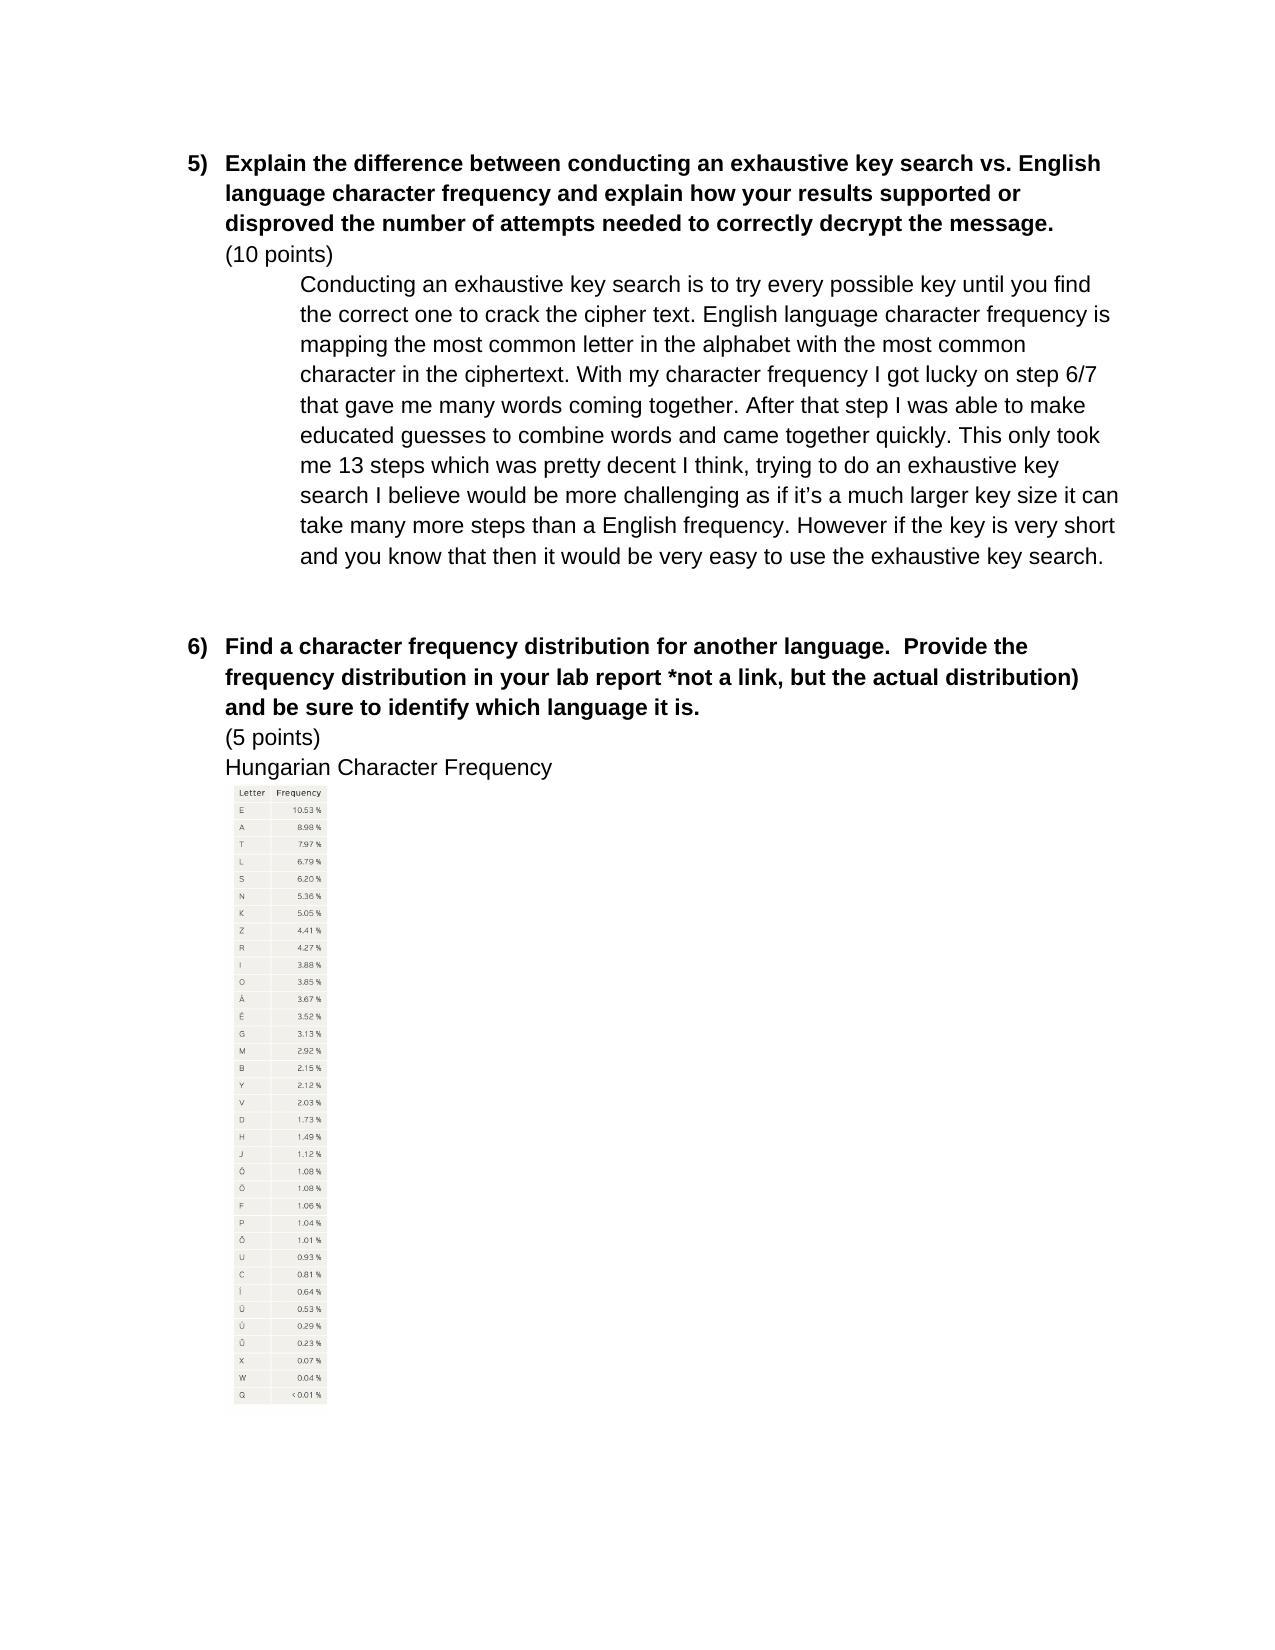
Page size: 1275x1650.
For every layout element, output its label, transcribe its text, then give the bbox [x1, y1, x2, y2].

text Conducting an exhaustive key search is to try every possible key until you find the correct one to crack the cipher text. English language character frequency is mapping the most common letter in the alphabet with the most common character in the ciphertext. With my character frequency I got lucky on step 6/7 that gave me many words coming together. After that step I was able to make educated guesses to combine words and came together quickly. This only took me 13 steps which was pretty decent I think, trying to do an exhaustive key search I believe would be more challenging as if it’s a much larger key size it can take many more steps than a English frequency. However if the key is very short and you know that then it would be very easy to use the exhaustive key search. [300, 271, 1125, 569]
list Explain the difference between conducting an exhaustive key search vs. English language character frequency and explain how your results supported or disproved the number of attempts needed to correctly decrypt the message. [187, 150, 1125, 237]
picture [225, 784, 329, 1414]
text (10 points) [225, 241, 1125, 267]
list Find a character frequency distribution for another language. Provide the frequency distribution in your lab report *not a link, but the actual distribution) and be sure to identify which language it is. [187, 633, 1125, 720]
text (5 points) [225, 724, 1125, 750]
text Hungarian Character Frequency [225, 754, 1125, 781]
